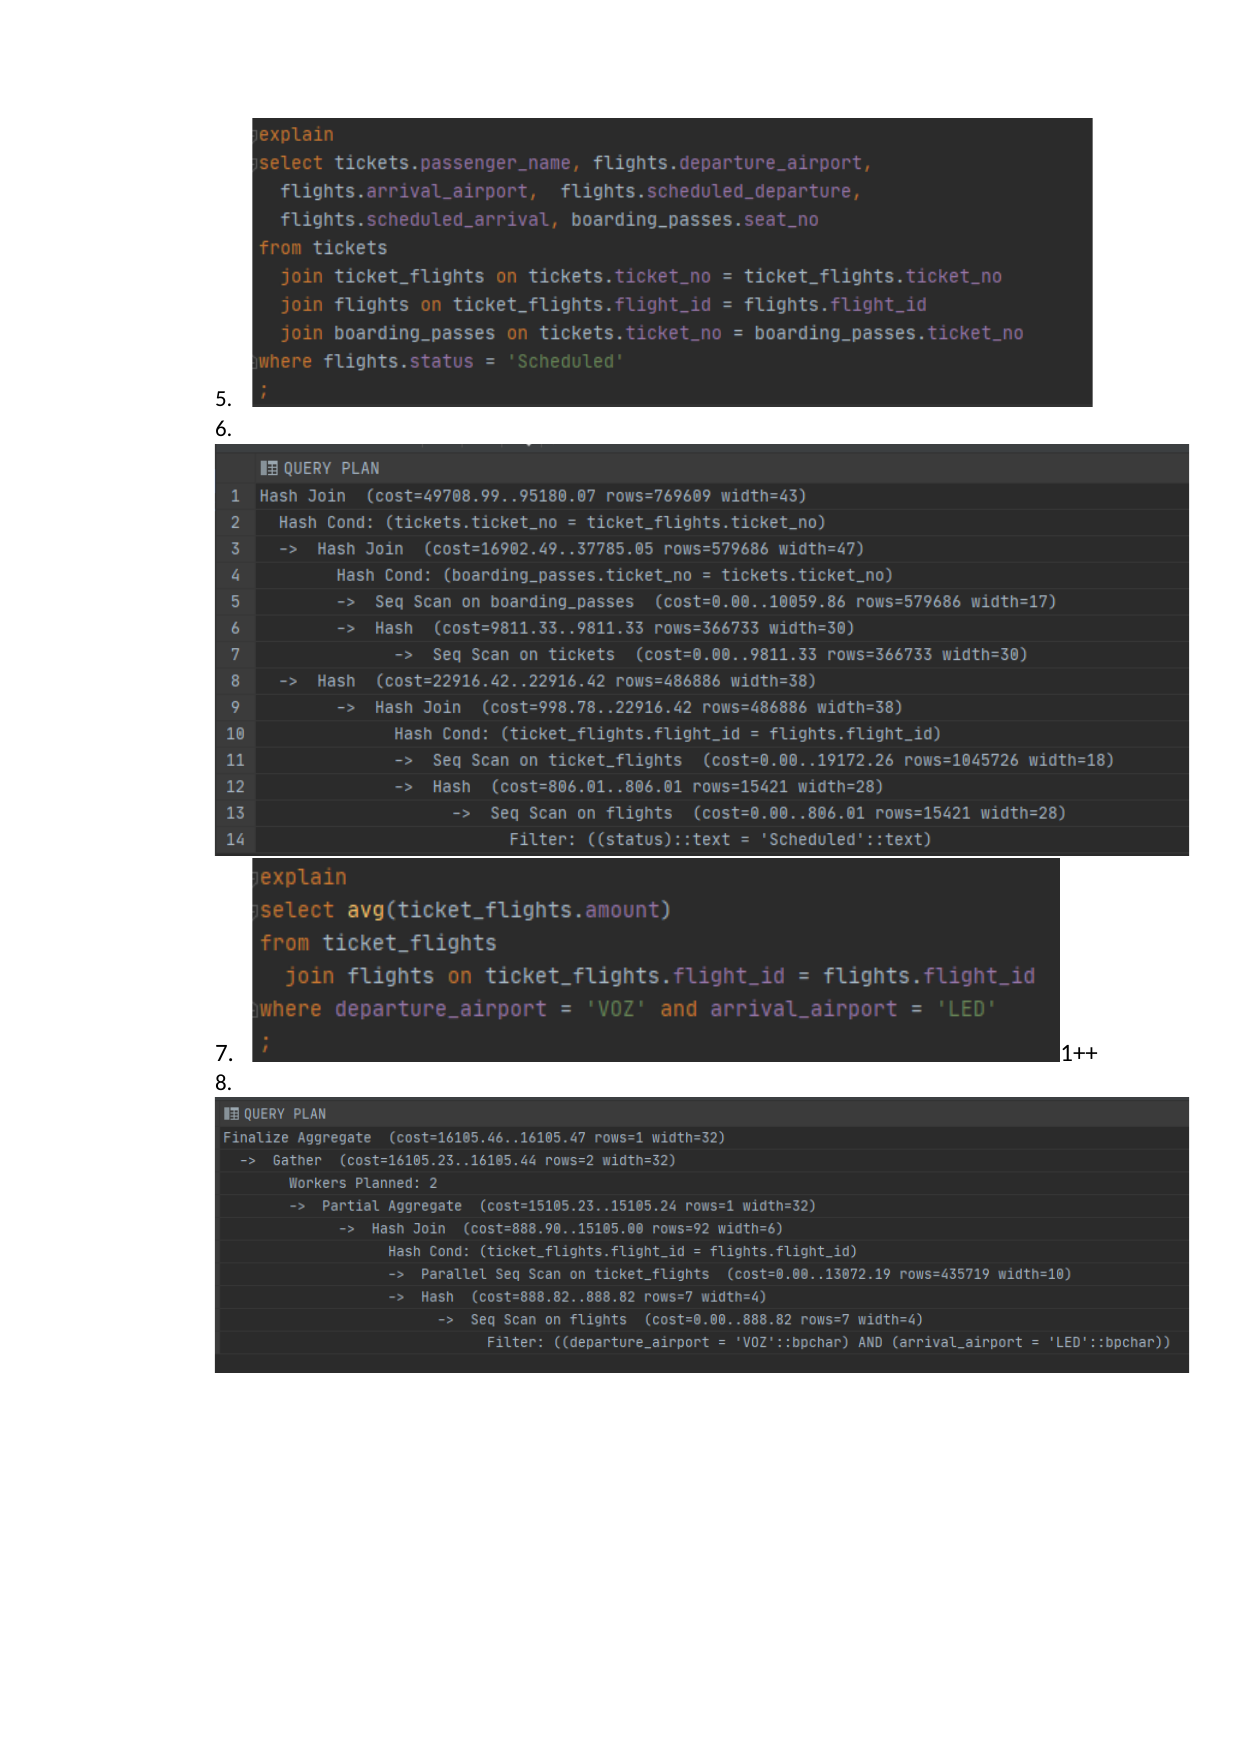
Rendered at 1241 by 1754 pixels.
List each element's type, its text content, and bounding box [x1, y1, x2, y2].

picture [252, 858, 1060, 1062]
picture [214, 444, 1190, 856]
picture [252, 118, 1093, 407]
picture [214, 1097, 1190, 1373]
